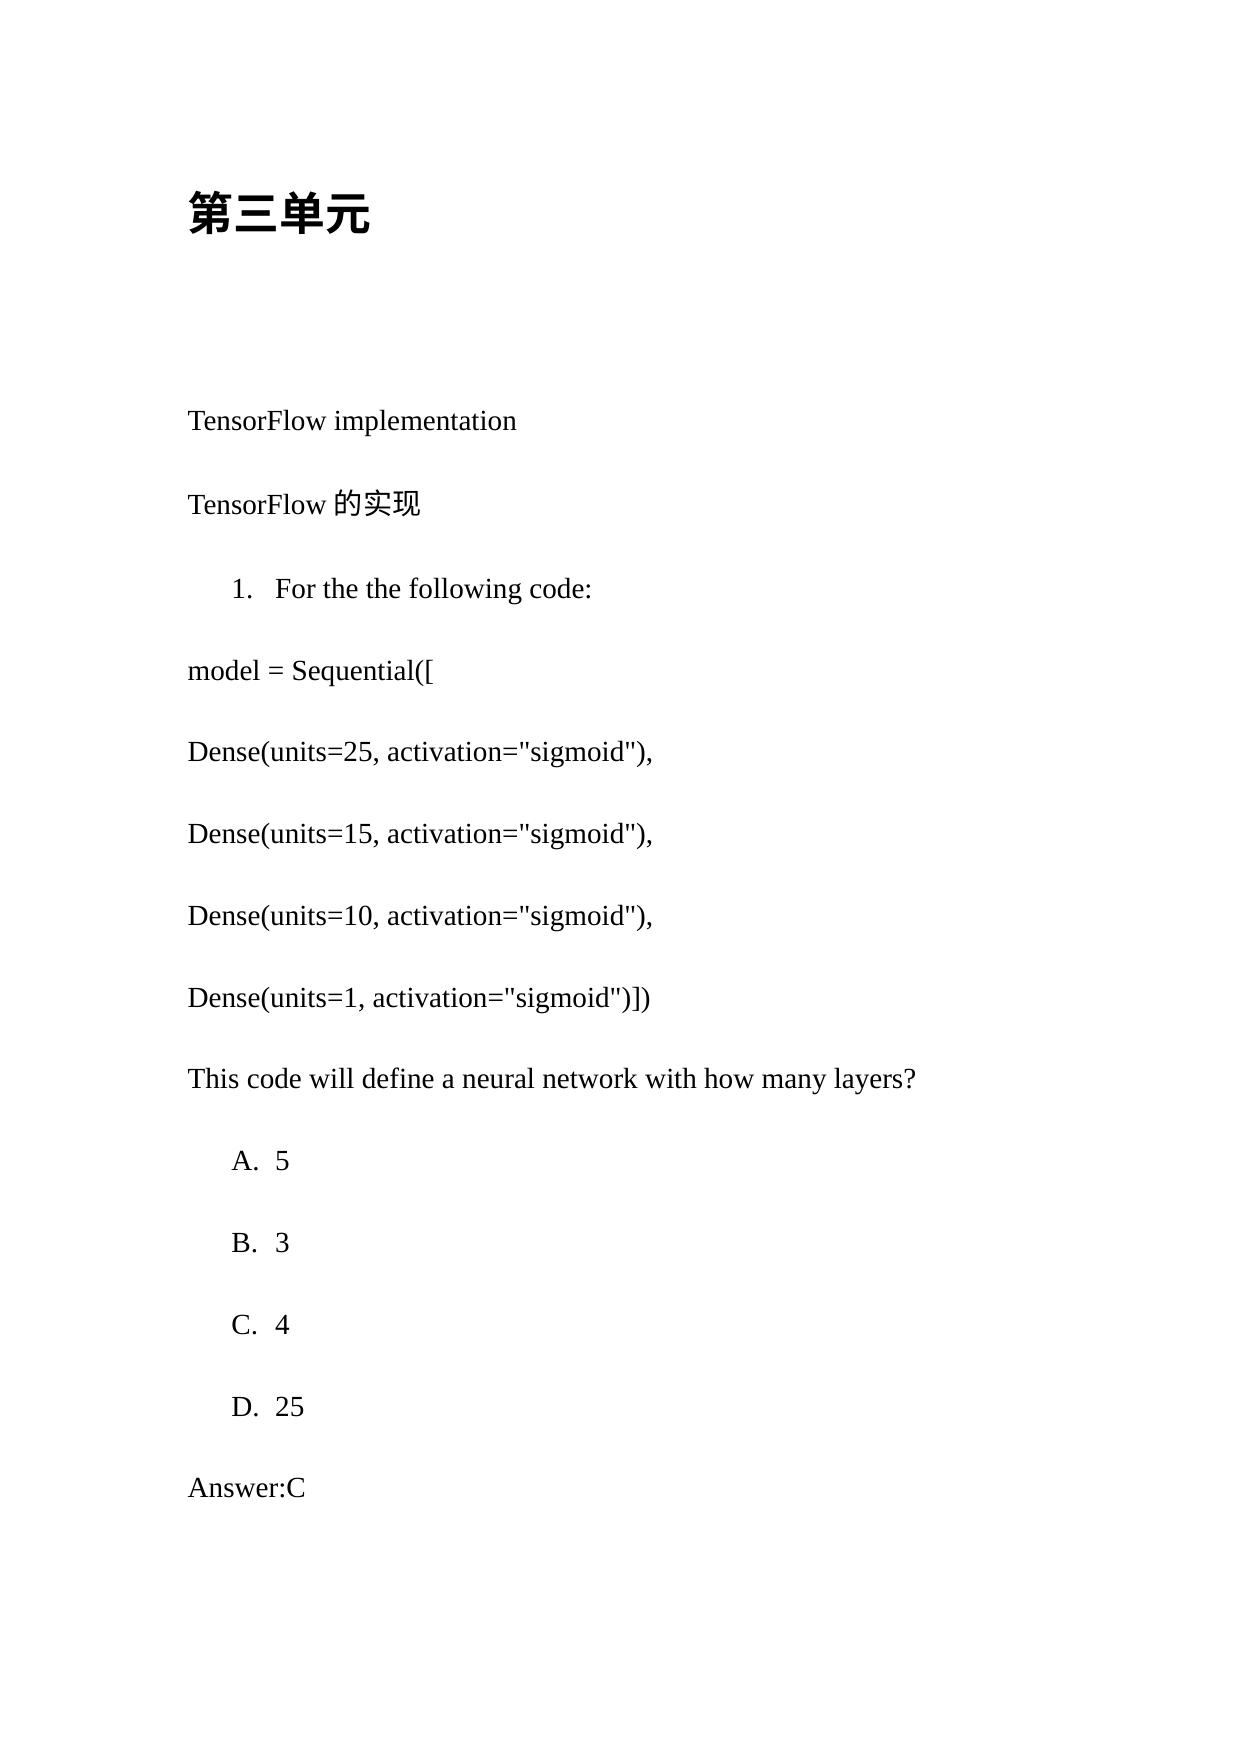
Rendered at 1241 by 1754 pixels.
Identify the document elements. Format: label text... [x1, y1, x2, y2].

text Answer:C [187, 1455, 1053, 1520]
text TensorFlow 的实现 [187, 469, 1053, 534]
text model = Sequential([ [187, 637, 1053, 702]
text Dense(units=15, activation="sigmoid"), [187, 801, 1053, 866]
text This code will define a neural network with how many layers? [187, 1046, 1053, 1111]
list 5 [231, 1128, 1053, 1193]
text Dense(units=25, activation="sigmoid"), [187, 719, 1053, 784]
list 3 [231, 1209, 1053, 1274]
list 4 [231, 1291, 1053, 1356]
list 25 [231, 1373, 1053, 1438]
subtitle 第三单元 [187, 162, 1053, 259]
text TensorFlow implementation [187, 387, 1053, 452]
text Dense(units=10, activation="sigmoid"), [187, 882, 1053, 947]
list For the the following code: [231, 555, 1053, 620]
text Dense(units=1, activation="sigmoid")]) [187, 964, 1053, 1029]
